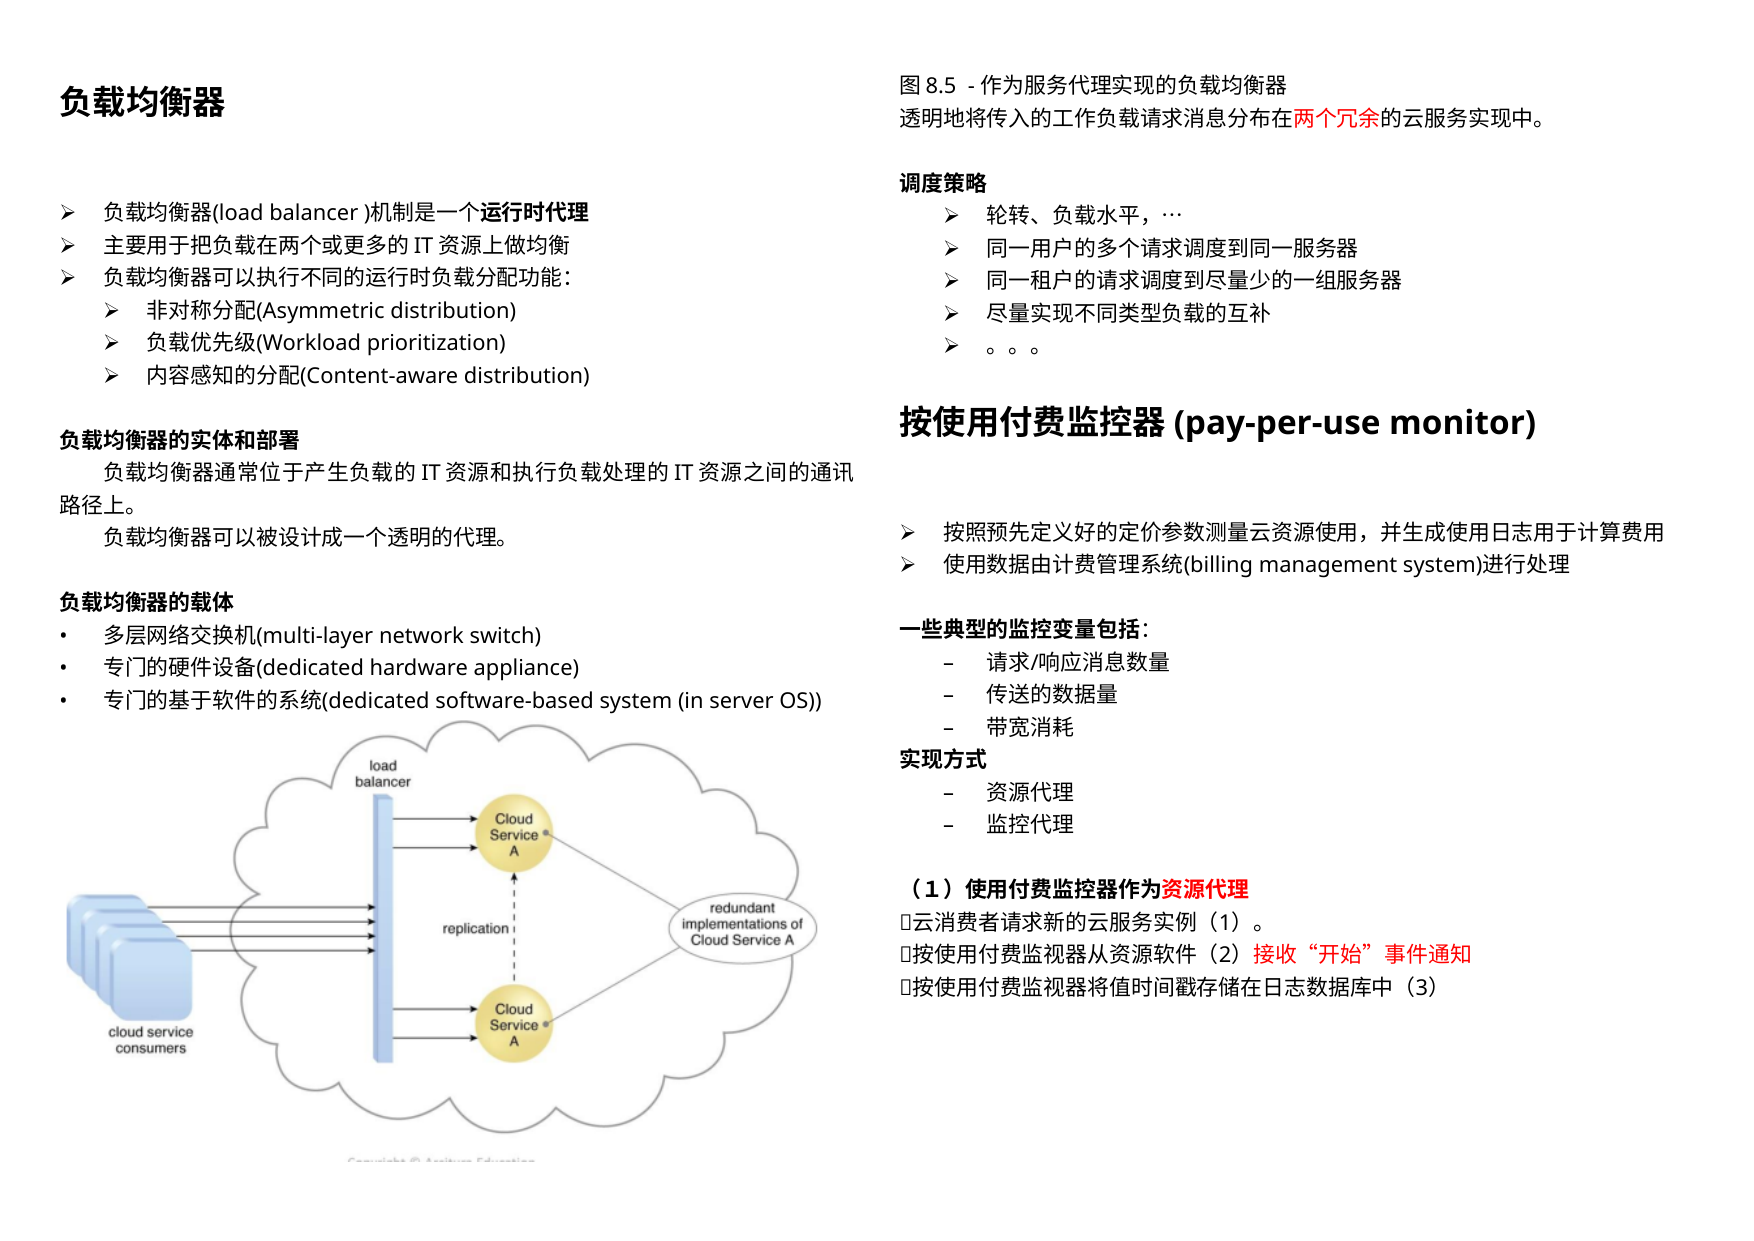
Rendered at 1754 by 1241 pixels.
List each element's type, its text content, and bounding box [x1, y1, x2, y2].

list 负载均衡器可以执行不同的运行时负载分配功能： [59, 260, 855, 292]
list 负载均衡器(load balancer )机制是一个运行时代理 [59, 195, 855, 227]
text 透明地将传入的工作负载请求消息分布在两个冗余的云服务实现中。 [899, 100, 1695, 133]
text • 专门的基于软件的系统(dedicated software-based system (in server OS)) [59, 682, 855, 715]
text 按使用付费监视器将值时间戳存储在日志数据库中（3） [899, 969, 1695, 1002]
text 负载均衡器可以被设计成一个透明的代理。 [59, 520, 855, 552]
text – 传送的数据量 [899, 677, 1695, 709]
picture [59, 714, 833, 1162]
text – 资源代理 [899, 774, 1695, 807]
list 尽量实现不同类型负载的互补 [943, 295, 1695, 328]
list 内容感知的分配(Content-aware distribution) [103, 357, 855, 390]
text （１）使用付费监控器作为资源代理 [899, 872, 1695, 904]
list 非对称分配(Asymmetric distribution) [103, 292, 855, 325]
text 图8.5 - 作为服务代理实现的负载均衡器 [899, 68, 1695, 100]
text 按使用付费监视器从资源软件（2）接收“开始”事件通知 [899, 937, 1695, 969]
text – 请求/响应消息数量 [899, 644, 1695, 677]
list 负载优先级(Workload prioritization) [103, 325, 855, 357]
text 负载均衡器通常位于产生负载的IT资源和执行负载处理的IT资源之间的通讯路径上。 [59, 455, 855, 520]
subtitle 负载均衡器 [59, 68, 855, 133]
list 同一用户的多个请求调度到同一服务器 [943, 230, 1695, 263]
list 。。。 [943, 328, 1695, 360]
text 负载均衡器的载体 [59, 585, 855, 617]
text 负载均衡器的实体和部署 [59, 422, 855, 455]
text • 专门的硬件设备(dedicated hardware appliance) [59, 650, 855, 682]
text – 带宽消耗 [899, 709, 1695, 742]
list 使用数据由计费管理系统(billing management system)进行处理 [899, 547, 1695, 579]
list 按照预先定义好的定价参数测量云资源使用，并生成使用日志用于计算费用 [899, 514, 1695, 547]
text – 监控代理 [899, 807, 1695, 839]
text 实现方式 [899, 742, 1695, 774]
text 调度策略 [899, 165, 1695, 198]
subtitle 按使用付费监控器 (pay-per-use monitor) [899, 387, 1695, 452]
list 同一租户的请求调度到尽量少的一组服务器 [943, 263, 1695, 295]
text 云消费者请求新的云服务实例（1）。 [899, 904, 1695, 937]
text 一些典型的监控变量包括： [899, 612, 1695, 644]
list 轮转、负载水平，… [943, 198, 1695, 230]
list 主要用于把负载在两个或更多的IT 资源上做均衡 [59, 227, 855, 260]
text • 多层网络交换机(multi-layer network switch) [59, 617, 855, 650]
